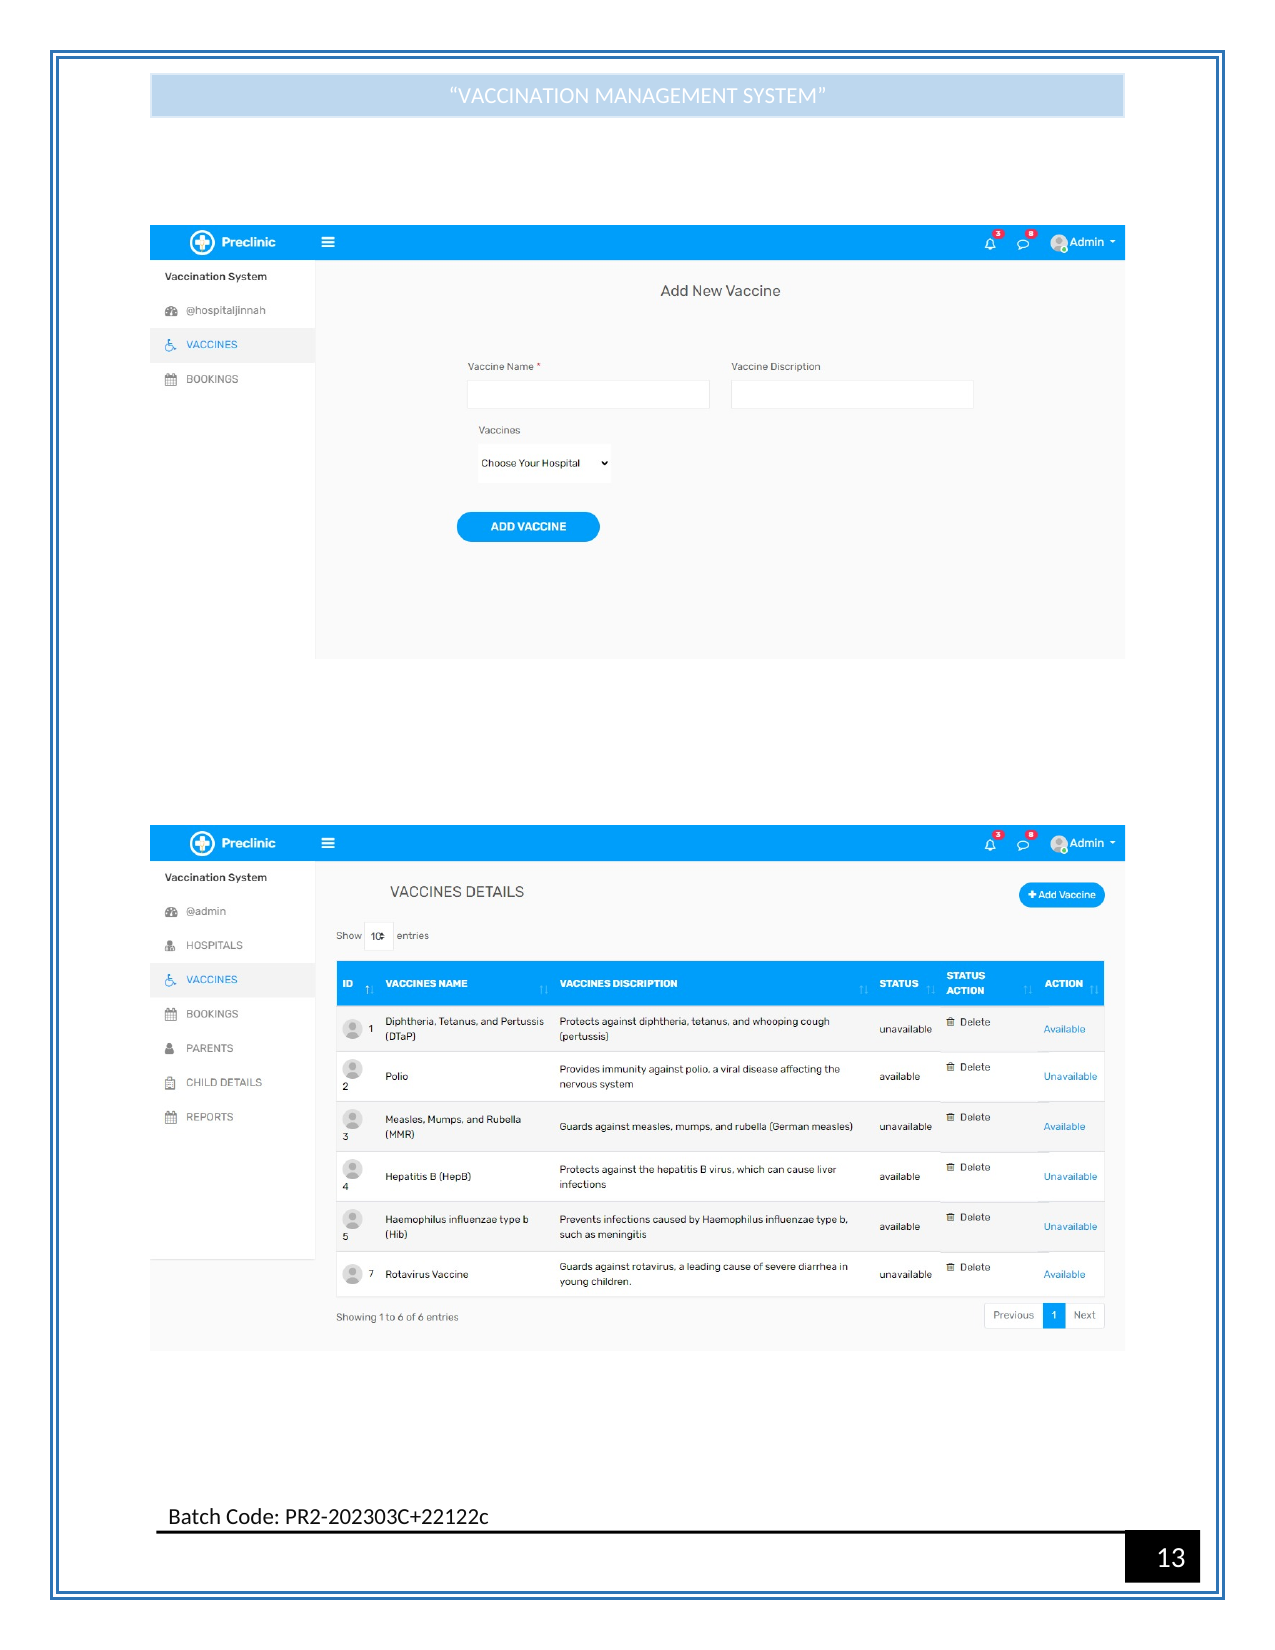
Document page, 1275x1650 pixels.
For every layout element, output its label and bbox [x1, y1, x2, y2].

picture [150, 225, 1125, 659]
picture [150, 825, 1125, 1351]
